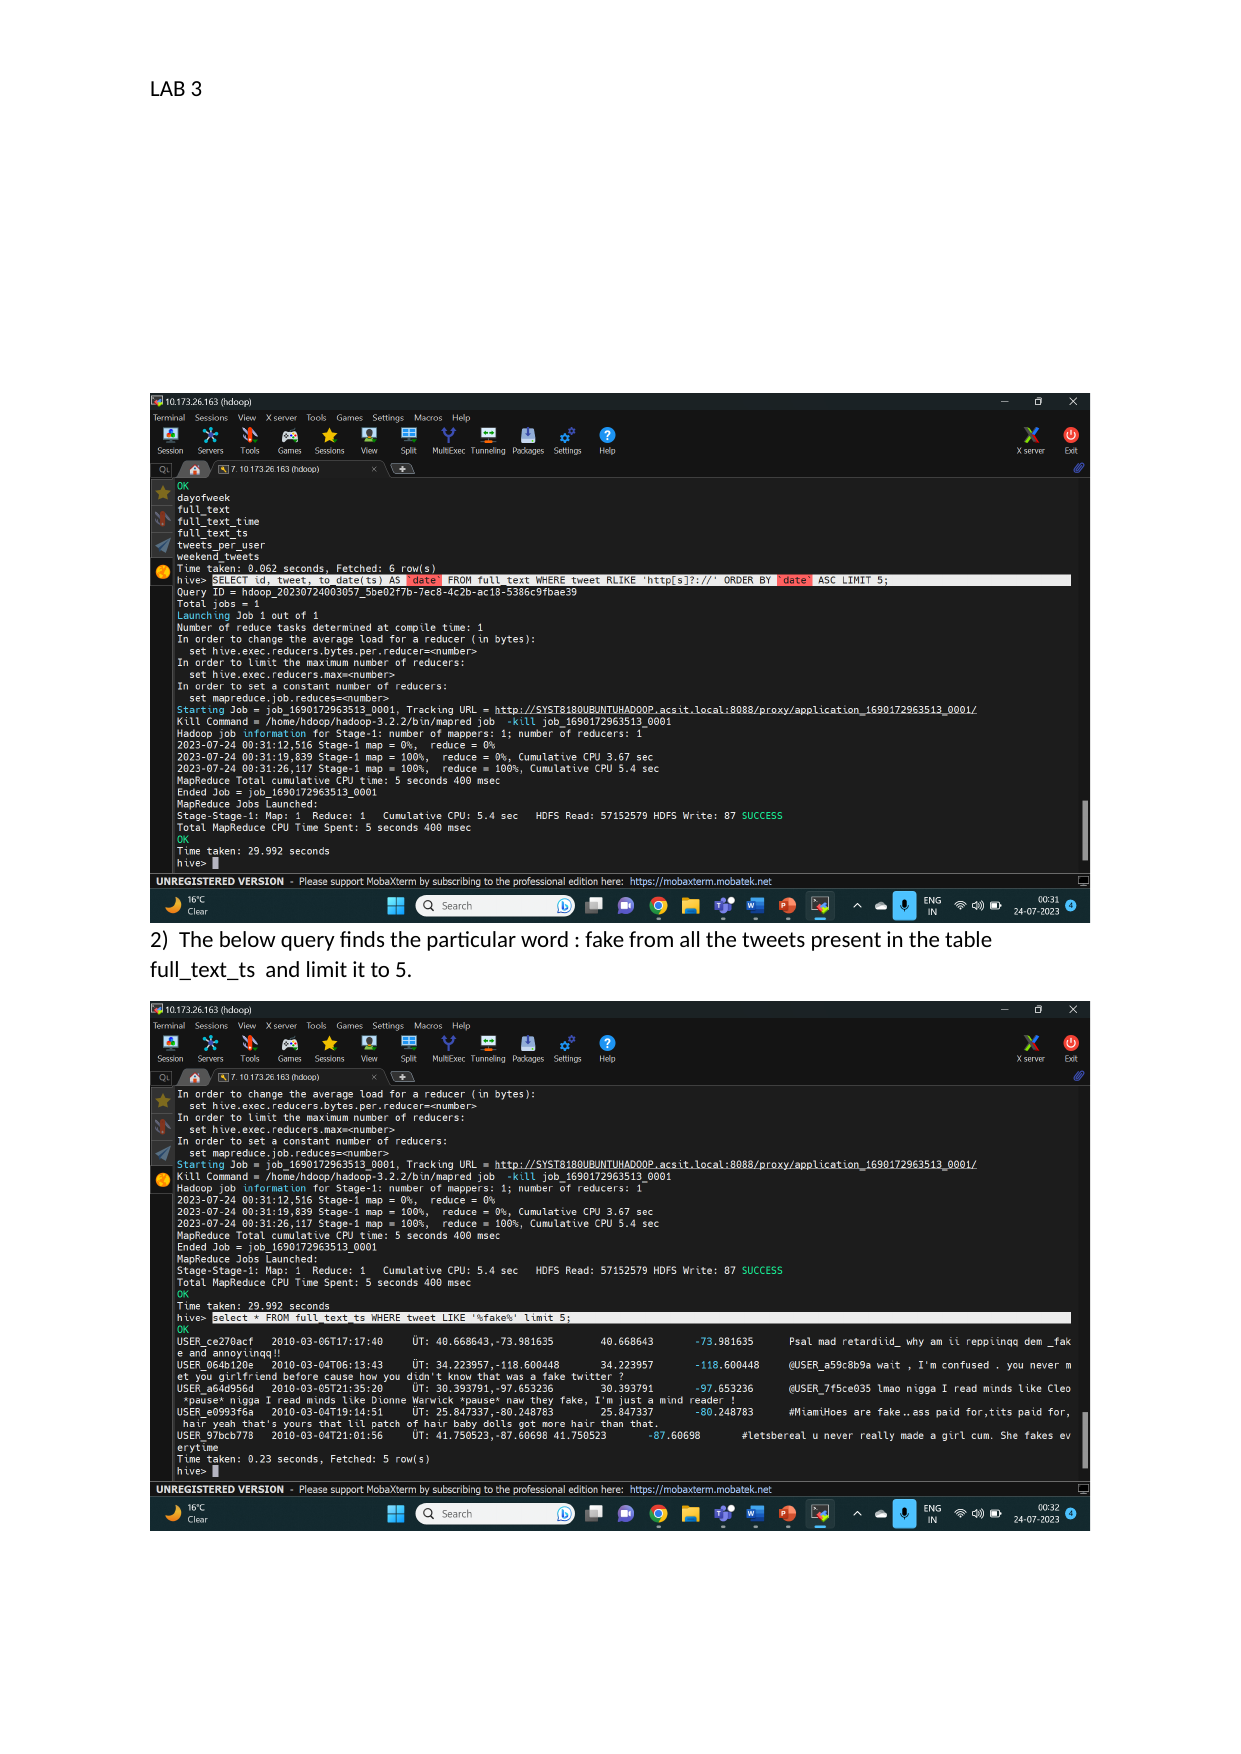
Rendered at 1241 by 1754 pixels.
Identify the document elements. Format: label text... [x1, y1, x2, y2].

picture [150, 393, 1091, 923]
picture [150, 1001, 1091, 1531]
text 2) The below query finds the particular word : fake from all the tweets present in the table full_text_ts and limit it to 5. [150, 923, 1090, 983]
